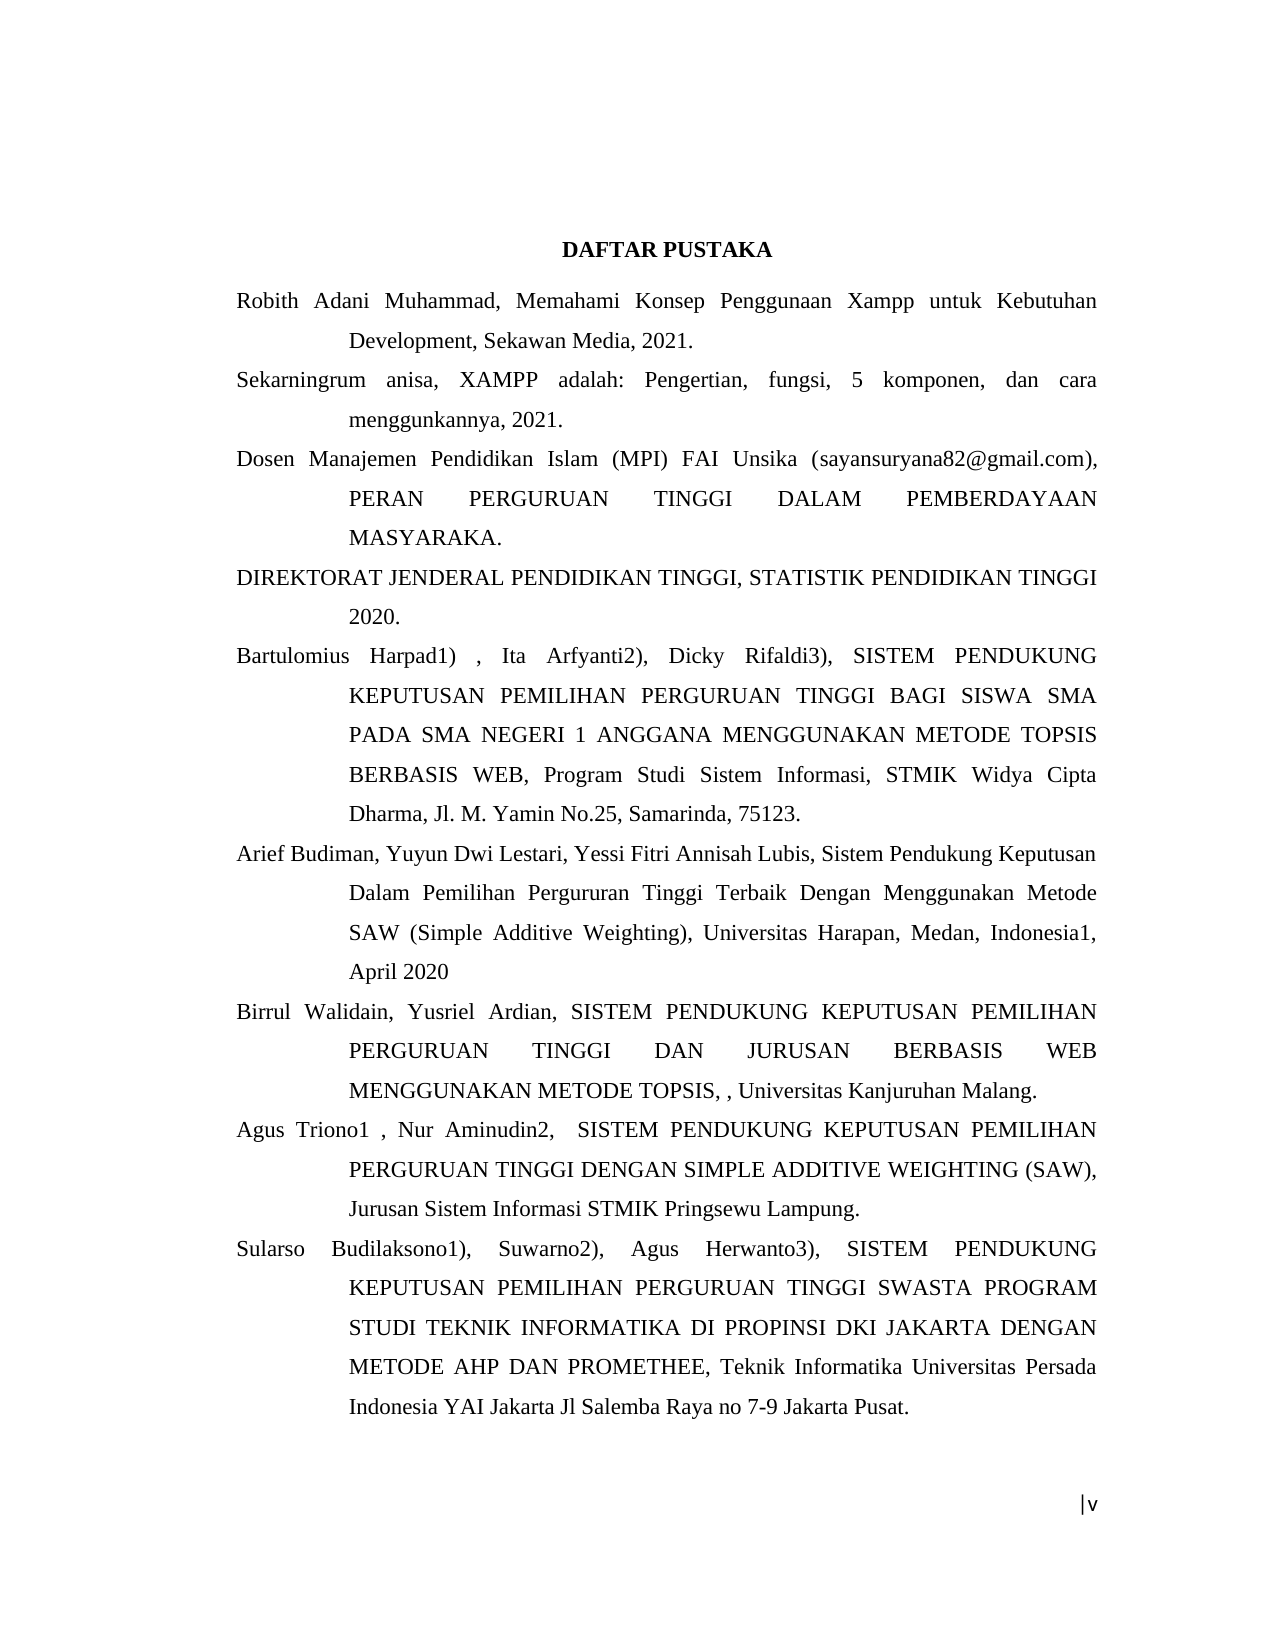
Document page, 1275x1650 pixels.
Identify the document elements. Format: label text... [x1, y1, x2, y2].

list Sularso Budilaksono1), Suwarno2), Agus Herwanto3), SISTEM PENDUKUNG KEPUTUSAN PEMILIHAN PERGURUAN TINGGI SWASTA PROGRAM STUDI TEKNIK INFORMATIKA DI PROPINSI DKI JAKARTA DENGAN METODE AHP DAN PROMETHEE, Teknik Informatika Universitas Persada Indonesia YAI Jakarta Jl Salemba Raya no 7-9 Jakarta Pusat. [236, 1235, 1098, 1419]
list DIREKTORAT JENDERAL PENDIDIKAN TINGGI, STATISTIK PENDIDIKAN TINGGI 2020. [236, 564, 1098, 629]
list Robith Adani Muhammad, Memahami Konsep Penggunaan Xampp untuk Kebutuhan Development, Sekawan Media, 2021. [236, 287, 1098, 353]
list Birrul Walidain, Yusriel Ardian, SISTEM PENDUKUNG KEPUTUSAN PEMILIHAN PERGURUAN TINGGI DAN JURUSAN BERBASIS WEB MENGGUNAKAN METODE TOPSIS, , Universitas Kanjuruhan Malang. [236, 998, 1098, 1103]
list Bartulomius Harpad1) , Ita Arfyanti2), Dicky Rifaldi3), SISTEM PENDUKUNG KEPUTUSAN PEMILIHAN PERGURUAN TINGGI BAGI SISWA SMA PADA SMA NEGERI 1 ANGGANA MENGGUNAKAN METODE TOPSIS BERBASIS WEB, Program Studi Sistem Informasi, STMIK Widya Cipta Dharma, Jl. M. Yamin No.25, Samarinda, 75123. [236, 643, 1098, 827]
list Agus Triono1 , Nur Aminudin2, SISTEM PENDUKUNG KEPUTUSAN PEMILIHAN PERGURUAN TINGGI DENGAN SIMPLE ADDITIVE WEIGHTING (SAW), Jurusan Sistem Informasi STMIK Pringsewu Lampung. [236, 1116, 1098, 1222]
list Dosen Manajemen Pendidikan Islam (MPI) FAI Unsika (sayansuryana82@gmail.com), PERAN PERGURUAN TINGGI DALAM PEMBERDAYAAN MASYARAKA. [236, 445, 1098, 551]
list Sekarningrum anisa, XAMPP adalah: Pengertian, fungsi, 5 komponen, dan cara menggunkannya, 2021. [236, 366, 1098, 432]
list Arief Budiman, Yuyun Dwi Lestari, Yessi Fitri Annisah Lubis, Sistem Pendukung Keputusan Dalam Pemilihan Pergururan Tinggi Terbaik Dengan Menggunakan Metode SAW (Simple Additive Weighting), Universitas Harapan, Medan, Indonesia1, April 2020 [236, 840, 1098, 985]
text DAFTAR PUSTAKA [236, 236, 1098, 263]
